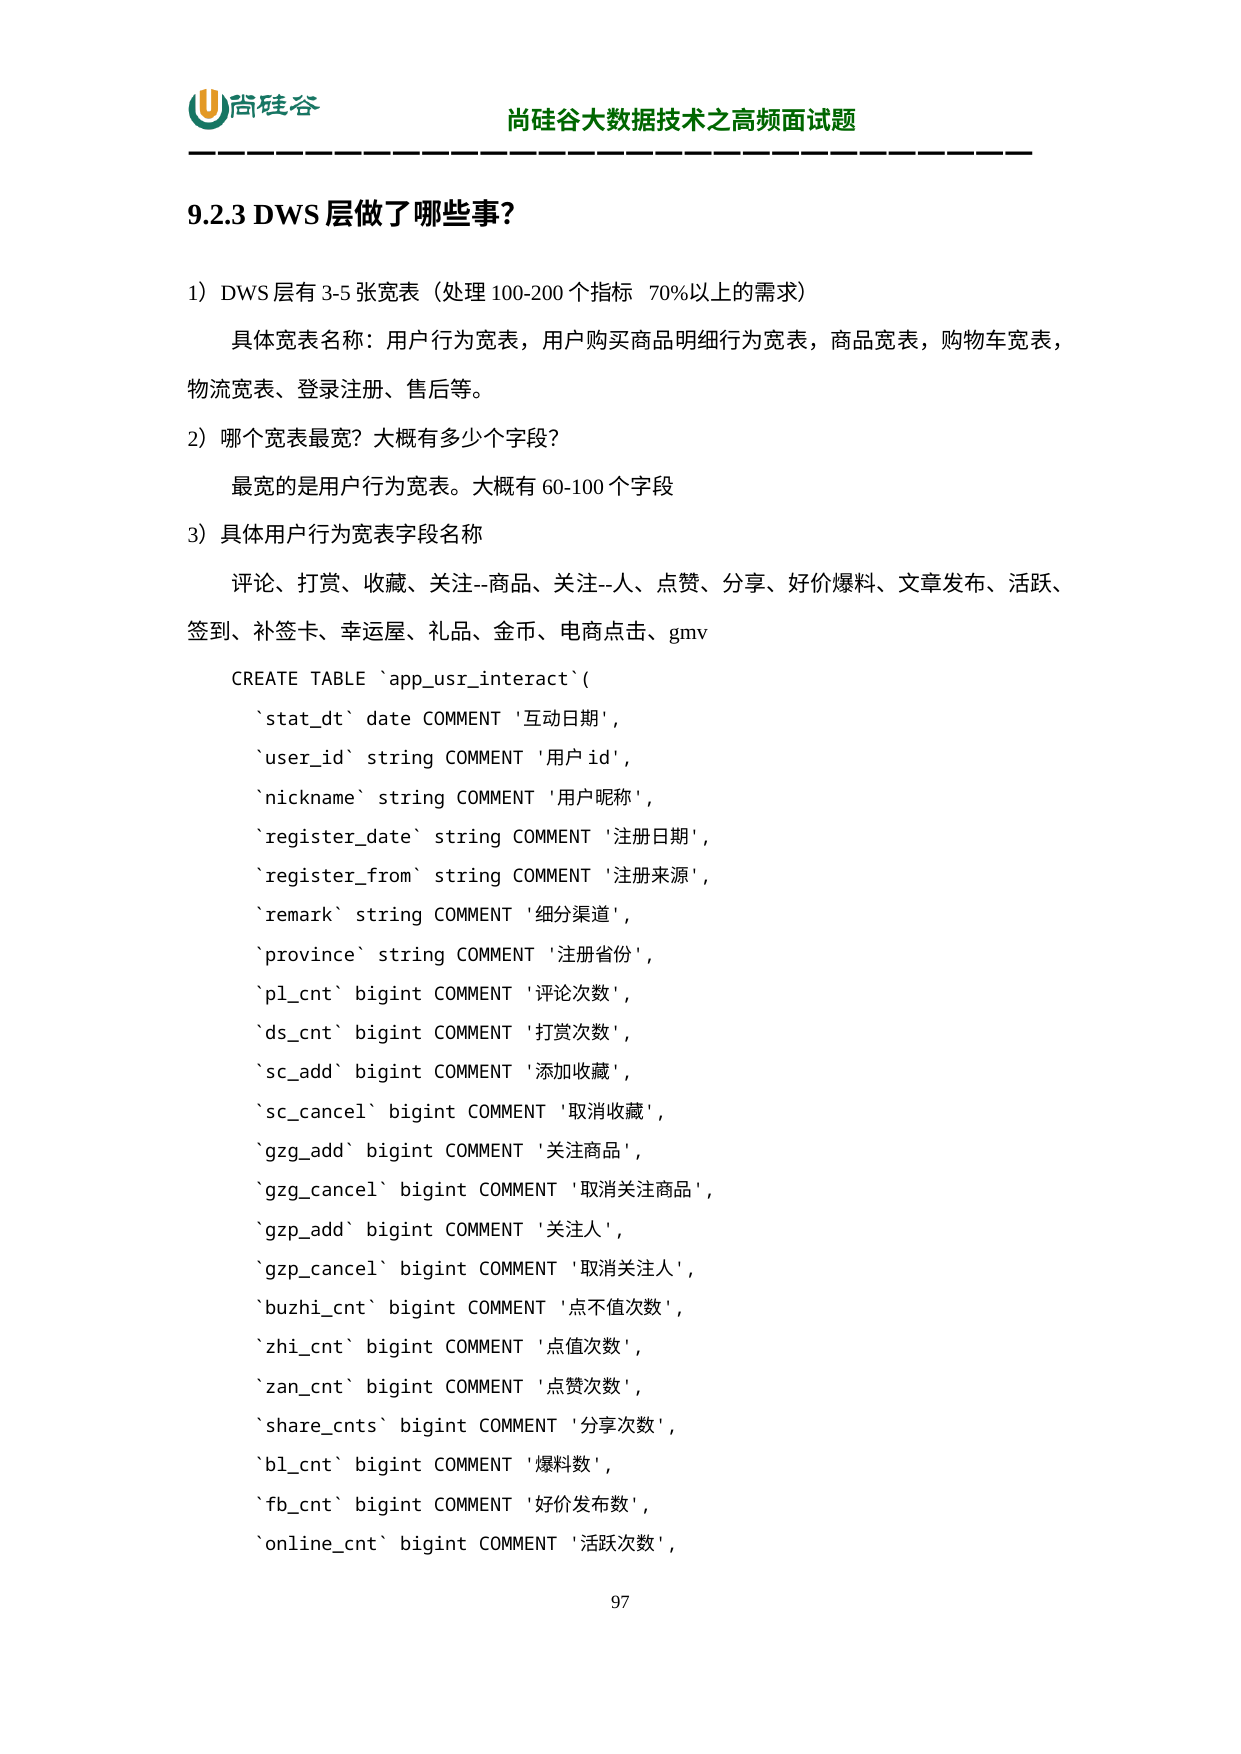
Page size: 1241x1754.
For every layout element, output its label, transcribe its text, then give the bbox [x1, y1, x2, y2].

text CREATE TABLE `app_usr_interact`( [231, 662, 1053, 695]
text `gzp_add` bigint COMMENT '关注人', [231, 1212, 1053, 1244]
text `online_cnt` bigint COMMENT '活跃次数', [231, 1526, 1053, 1558]
text `user_id` string COMMENT '用户id', [231, 740, 1053, 773]
subtitle 9.2.3 DWS层做了哪些事？ [187, 179, 1053, 244]
text `buzhi_cnt` bigint COMMENT '点不值次数', [231, 1290, 1053, 1323]
text `pl_cnt` bigint COMMENT '评论次数', [231, 976, 1053, 1008]
text 1）DWS层有3-5张宽表（处理100-200个指标 70%以上的需求） [187, 275, 1053, 307]
text 评论、打赏、收藏、关注--商品、关注--人、点赞、分享、好价爆料、文章发布、活跃、签到、补签卡、幸运屋、礼品、金币、电商点击、gmv [187, 565, 1053, 646]
text `gzg_cancel` bigint COMMENT '取消关注商品', [231, 1172, 1053, 1205]
text `fb_cnt` bigint COMMENT '好价发布数', [231, 1487, 1053, 1519]
text `share_cnts` bigint COMMENT '分享次数', [231, 1408, 1053, 1441]
text 2）哪个宽表最宽？大概有多少个字段？ [187, 420, 1053, 453]
text `ds_cnt` bigint COMMENT '打赏次数', [231, 1015, 1053, 1048]
text `register_from` string COMMENT '注册来源', [231, 858, 1053, 891]
text `sc_add` bigint COMMENT '添加收藏', [231, 1054, 1053, 1087]
text `nickname` string COMMENT '用户昵称', [231, 780, 1053, 812]
text `gzg_add` bigint COMMENT '关注商品', [231, 1133, 1053, 1166]
text `sc_cancel` bigint COMMENT '取消收藏', [231, 1094, 1053, 1126]
picture [187, 88, 320, 130]
text `register_date` string COMMENT '注册日期', [231, 819, 1053, 851]
text `bl_cnt` bigint COMMENT '爆料数', [231, 1447, 1053, 1480]
text 3）具体用户行为宽表字段名称 [187, 517, 1053, 549]
text `province` string COMMENT '注册省份', [231, 937, 1053, 969]
text `stat_dt` date COMMENT '互动日期', [231, 701, 1053, 734]
text `zan_cnt` bigint COMMENT '点赞次数', [231, 1369, 1053, 1401]
text `zhi_cnt` bigint COMMENT '点值次数', [231, 1329, 1053, 1362]
text 最宽的是用户行为宽表。大概有60-100个字段 [187, 468, 1053, 501]
text `remark` string COMMENT '细分渠道', [231, 897, 1053, 930]
text `gzp_cancel` bigint COMMENT '取消关注人', [231, 1251, 1053, 1283]
text 具体宽表名称：用户行为宽表，用户购买商品明细行为宽表，商品宽表，购物车宽表，物流宽表、登录注册、售后等。 [187, 323, 1053, 404]
